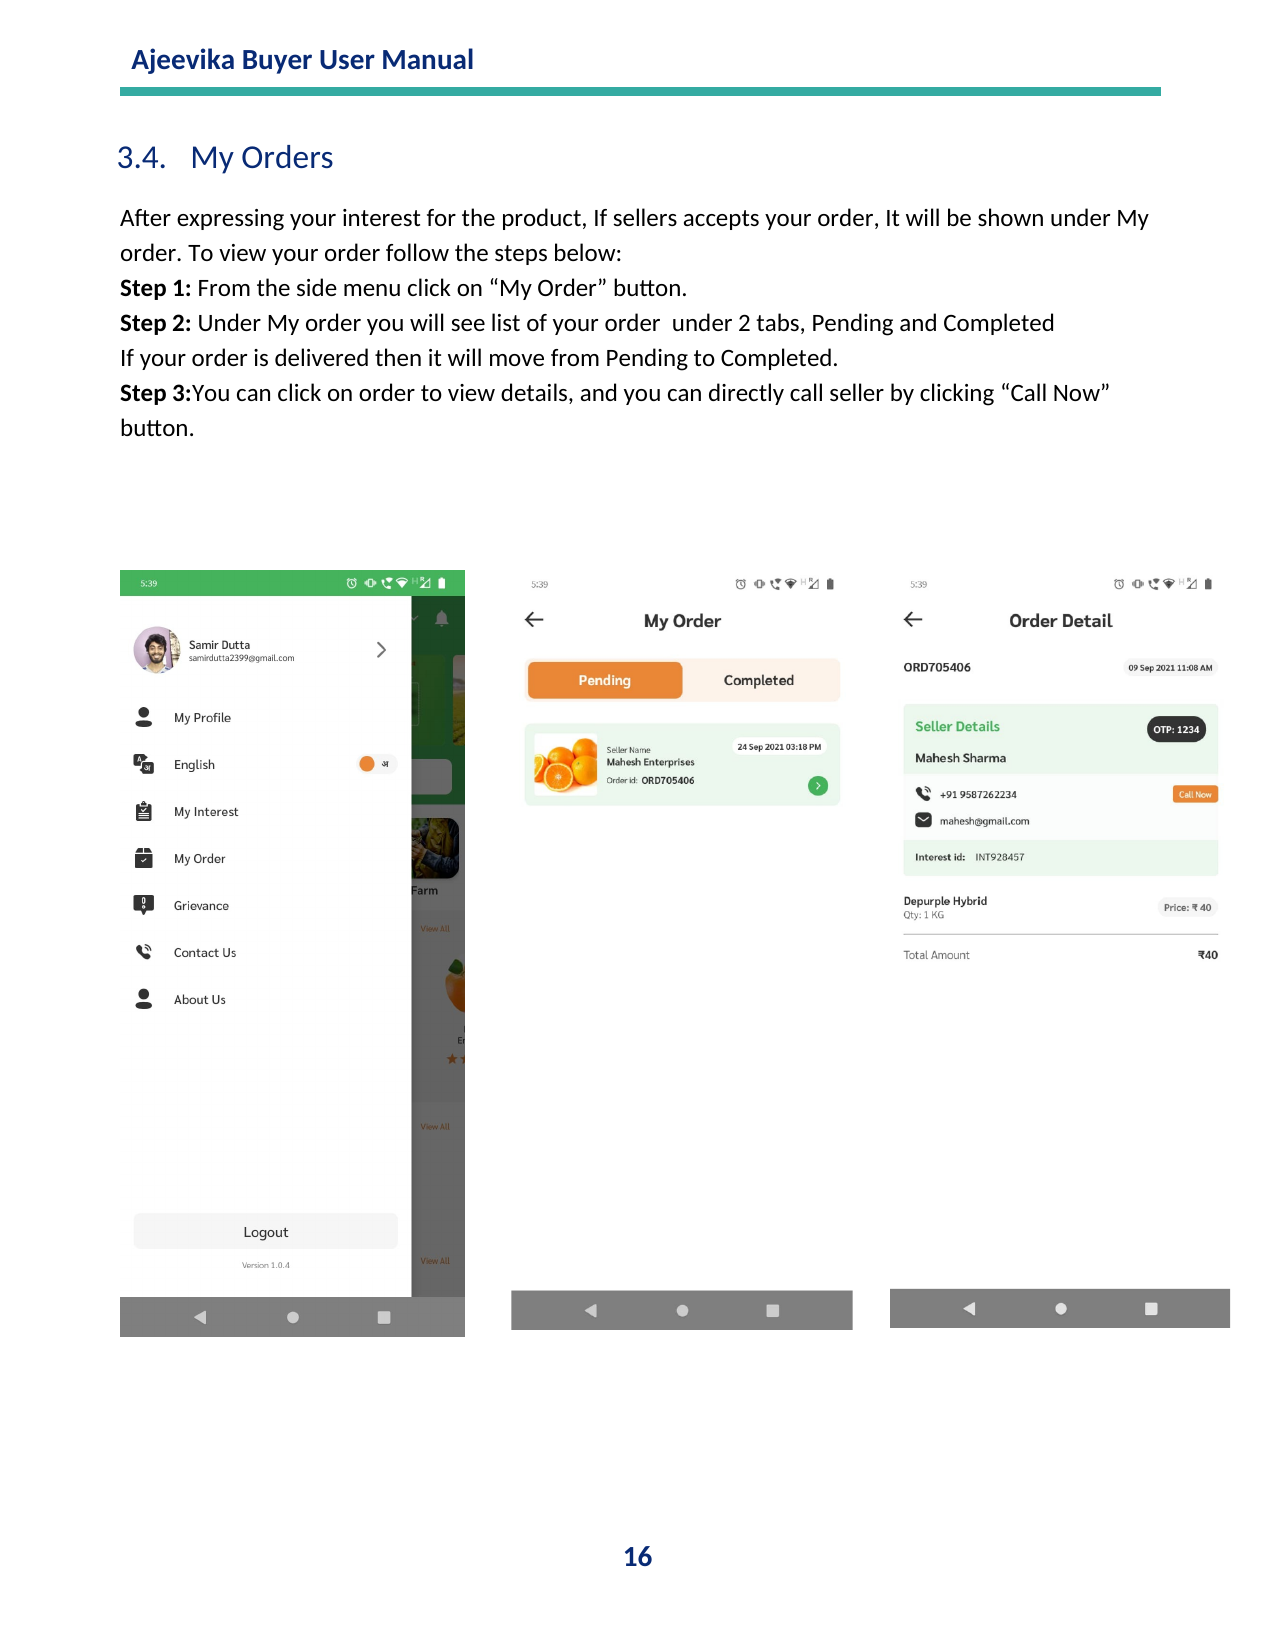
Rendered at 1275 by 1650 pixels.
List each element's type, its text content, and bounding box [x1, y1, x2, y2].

text Step 3:You can click on order to view details, and you can directly call seller by clicking “Call Now” button. [120, 377, 1155, 443]
text Step 1: From the side menu click on “My Order” button. [120, 272, 1155, 303]
text Step 2: Under My order you will see list of your order under 2 tabs, Pending and Completed [120, 307, 1155, 338]
picture [890, 571, 1231, 1328]
text If your order is delivered then it will move from Pending to Completed. [120, 342, 1155, 373]
text After expressing your interest for the product, If sellers accepts your order, It will be shown under My order. To view your order follow the steps below: [120, 202, 1155, 268]
picture [120, 570, 465, 1337]
subtitle My Orders [116, 137, 1155, 177]
picture [511, 571, 853, 1330]
